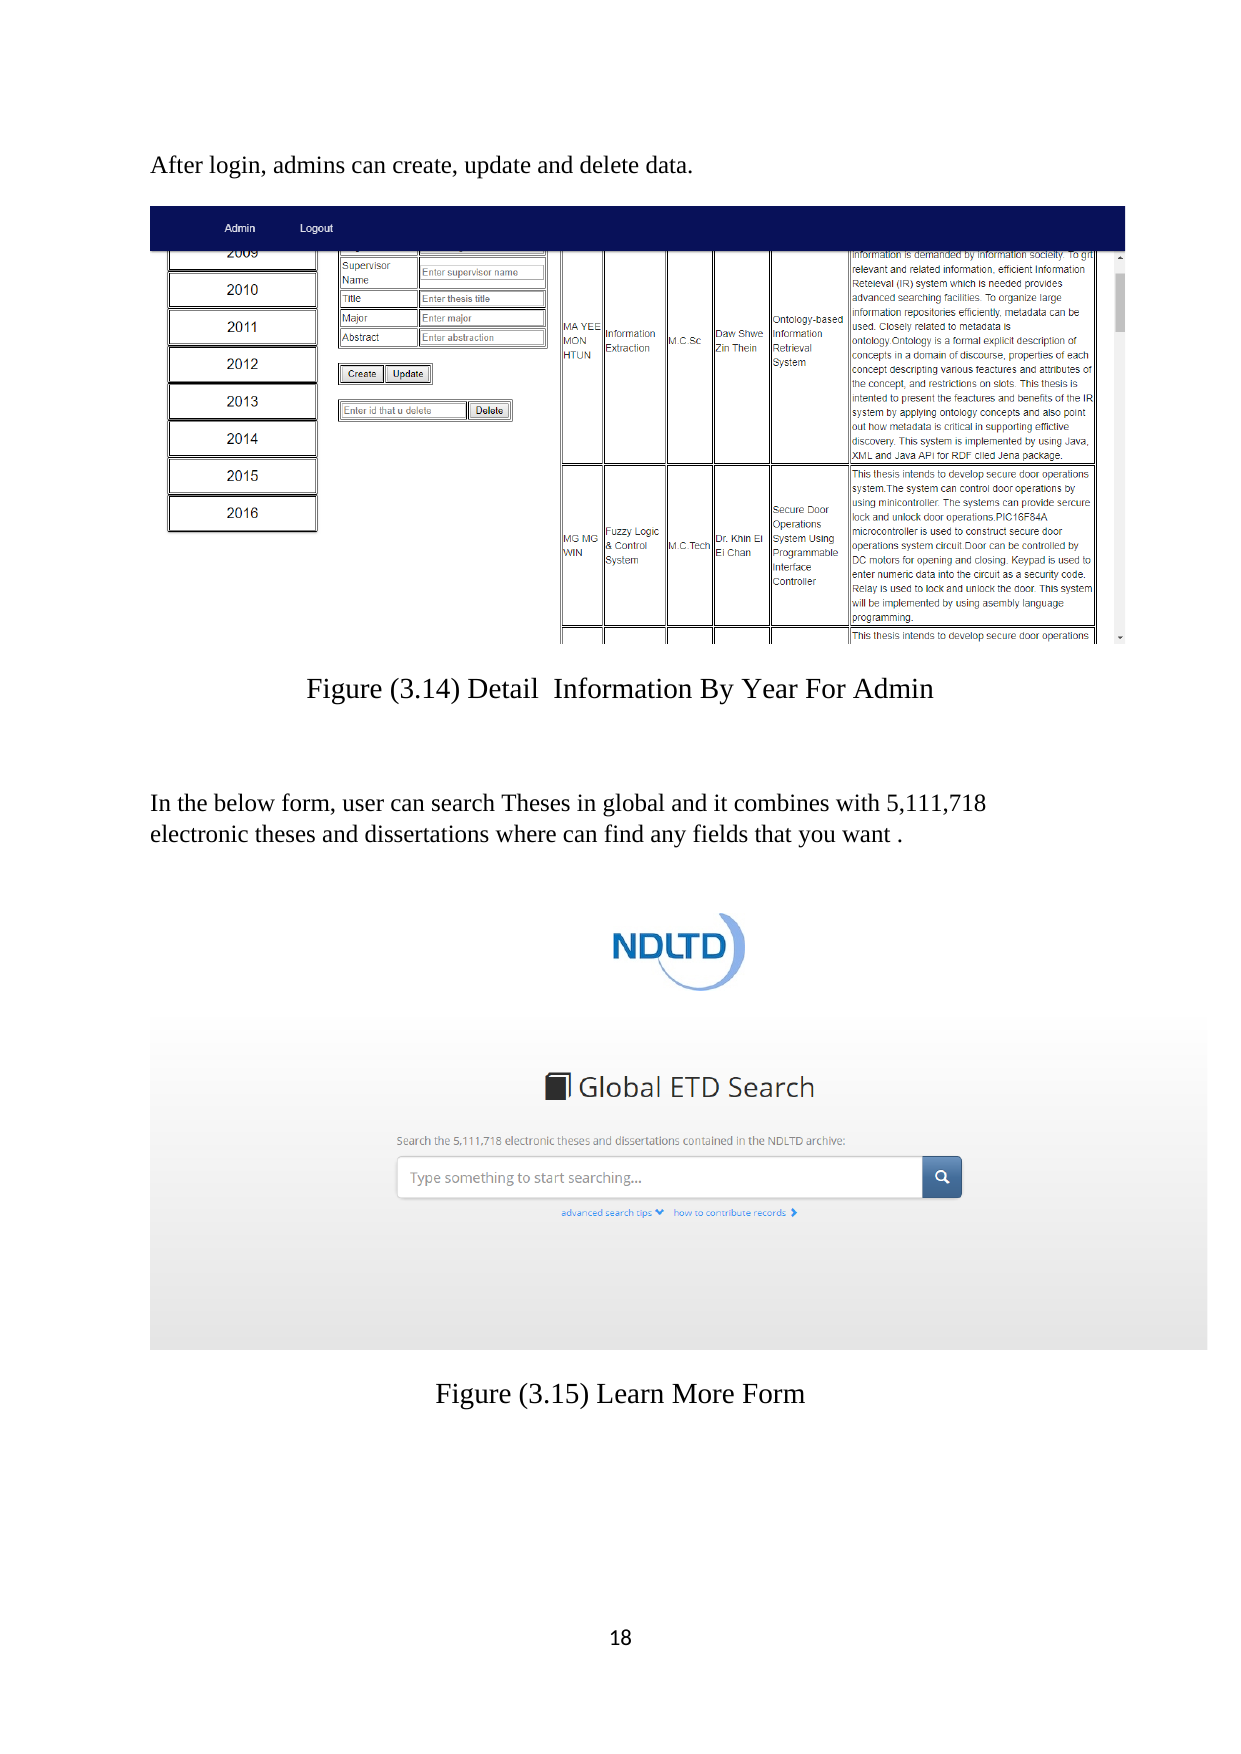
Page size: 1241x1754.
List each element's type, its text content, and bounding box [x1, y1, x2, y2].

picture [150, 206, 1125, 644]
text After login, admins can create, update and delete data. [150, 150, 1090, 179]
text Figure (3.15) Learn More Form [150, 1377, 1090, 1410]
picture [150, 875, 1208, 1350]
text Figure (3.14) Detail Information By Year For Admin [150, 671, 1090, 704]
text In the below form, user can search Theses in global and it combines with 5,111,718 electronic theses and dissertations where can find any fields that you want . [150, 788, 1090, 848]
